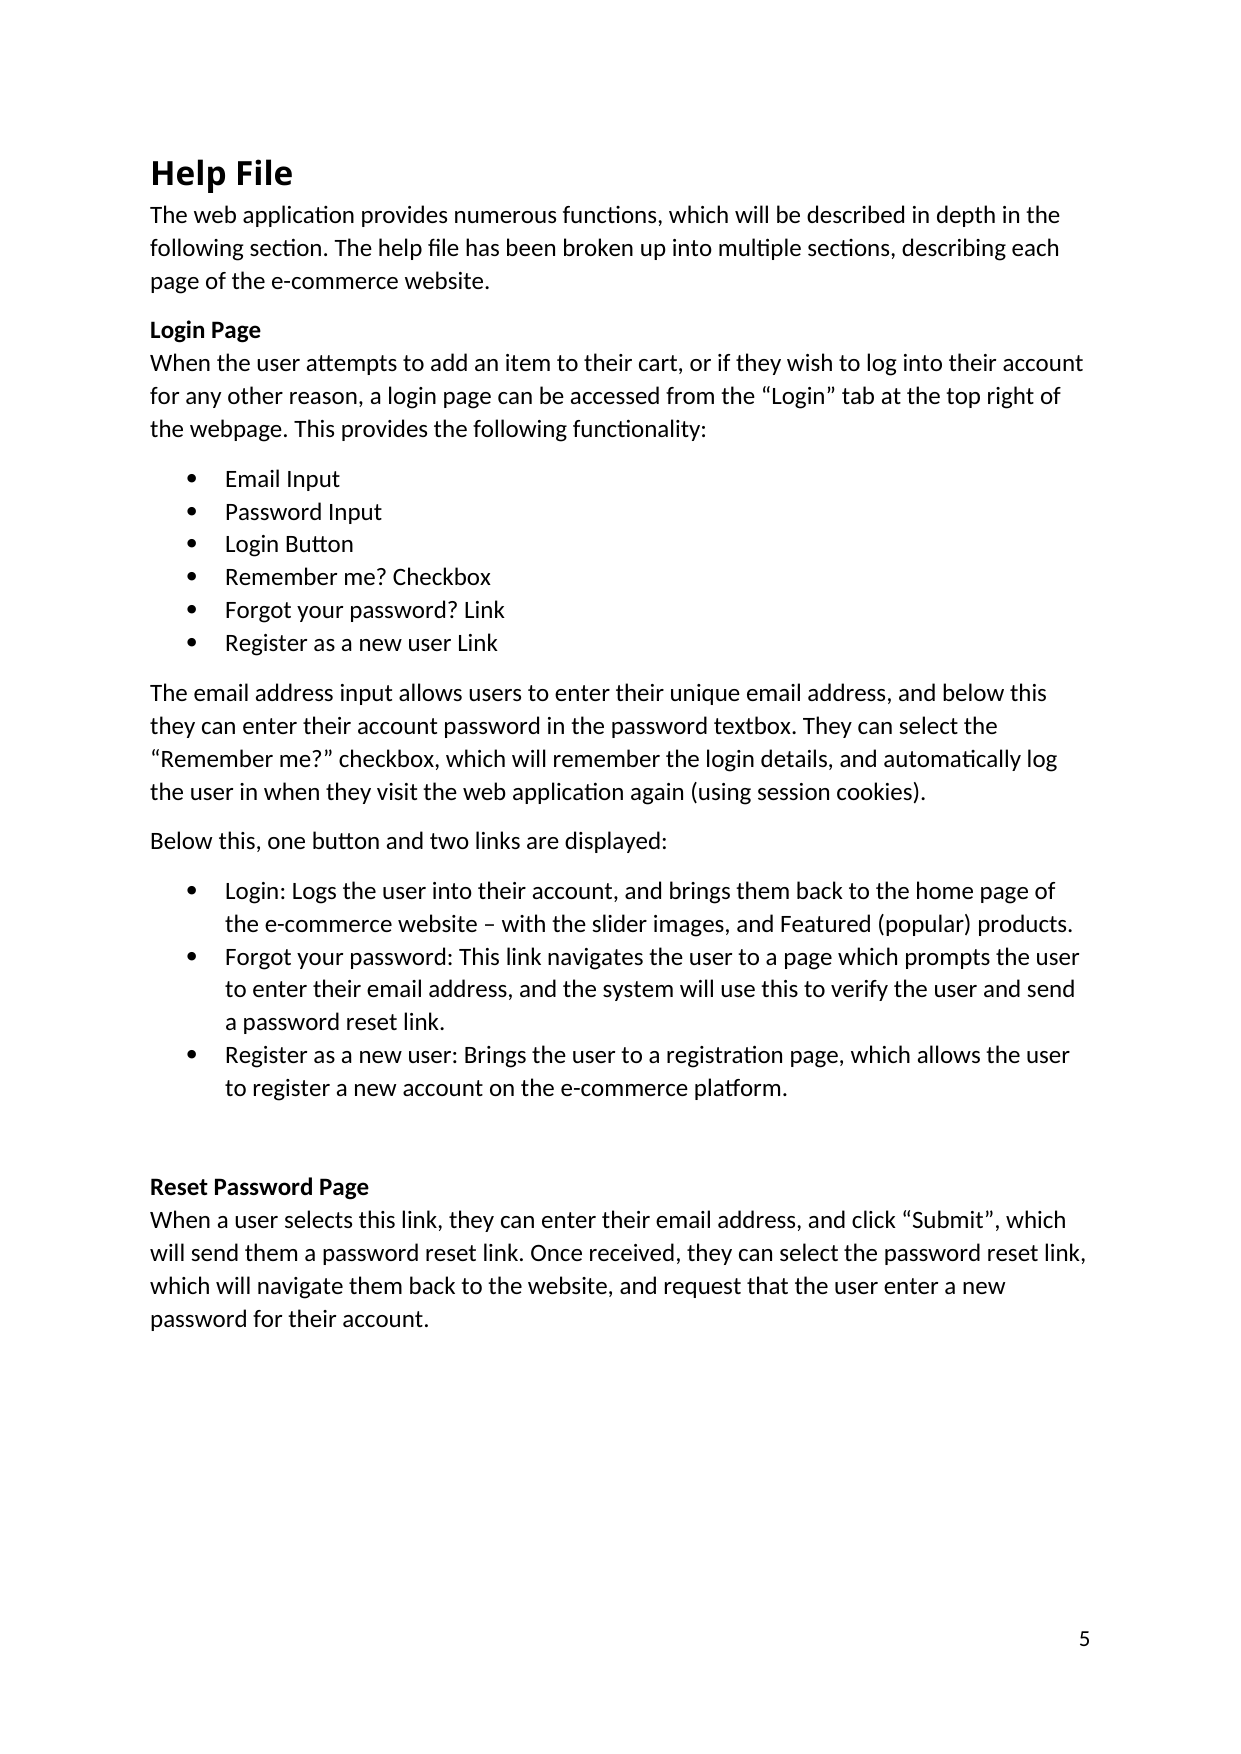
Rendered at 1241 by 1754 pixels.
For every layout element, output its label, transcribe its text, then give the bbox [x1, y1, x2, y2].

list Login: Logs the user into their account, and brings them back to the home page of the e-commerce website – with the slider images, and Featured (popular) products. [187, 875, 1090, 938]
subtitle Help File [150, 150, 1090, 195]
text Login Page When the user attempts to add an item to their cart, or if they wish to log into their account for any other reason, a login page can be accessed from the “Login” tab at the top right of the webpage. This provides the following functionality: [150, 314, 1090, 444]
text The email address input allows users to enter their unique email address, and below this they can enter their account password in the password textbox. They can select the “Remember me?” checkbox, which will remember the login details, and automatically log the user in when they visit the web application again (using session cookies). [150, 677, 1090, 806]
list Password Input [187, 496, 1090, 526]
list Email Input [187, 463, 1090, 493]
text Reset Password Page When a user selects this link, they can enter their email address, and click “Submit”, which will send them a password reset link. Once received, they can select the password reset link, which will navigate them back to the website, and request that the user enter a new password for their account. [150, 1171, 1090, 1334]
text Below this, one button and two links are displayed: [150, 825, 1090, 856]
list Register as a new user: Brings the user to a registration page, which allows the user to register a new account on the e-commerce platform. [187, 1039, 1090, 1103]
list Login Button [187, 528, 1090, 559]
text The web application provides numerous functions, which will be described in depth in the following section. The help file has been broken up into multiple sections, describing each page of the e-commerce website. [150, 199, 1090, 295]
list Forgot your password: This link navigates the user to a page which prompts the user to enter their email address, and the system will use this to verify the user and send a password reset link. [187, 941, 1090, 1037]
list Remember me? Checkbox [187, 561, 1090, 592]
list Register as a new user Link [187, 627, 1090, 658]
list Forgot your password? Link [187, 594, 1090, 625]
